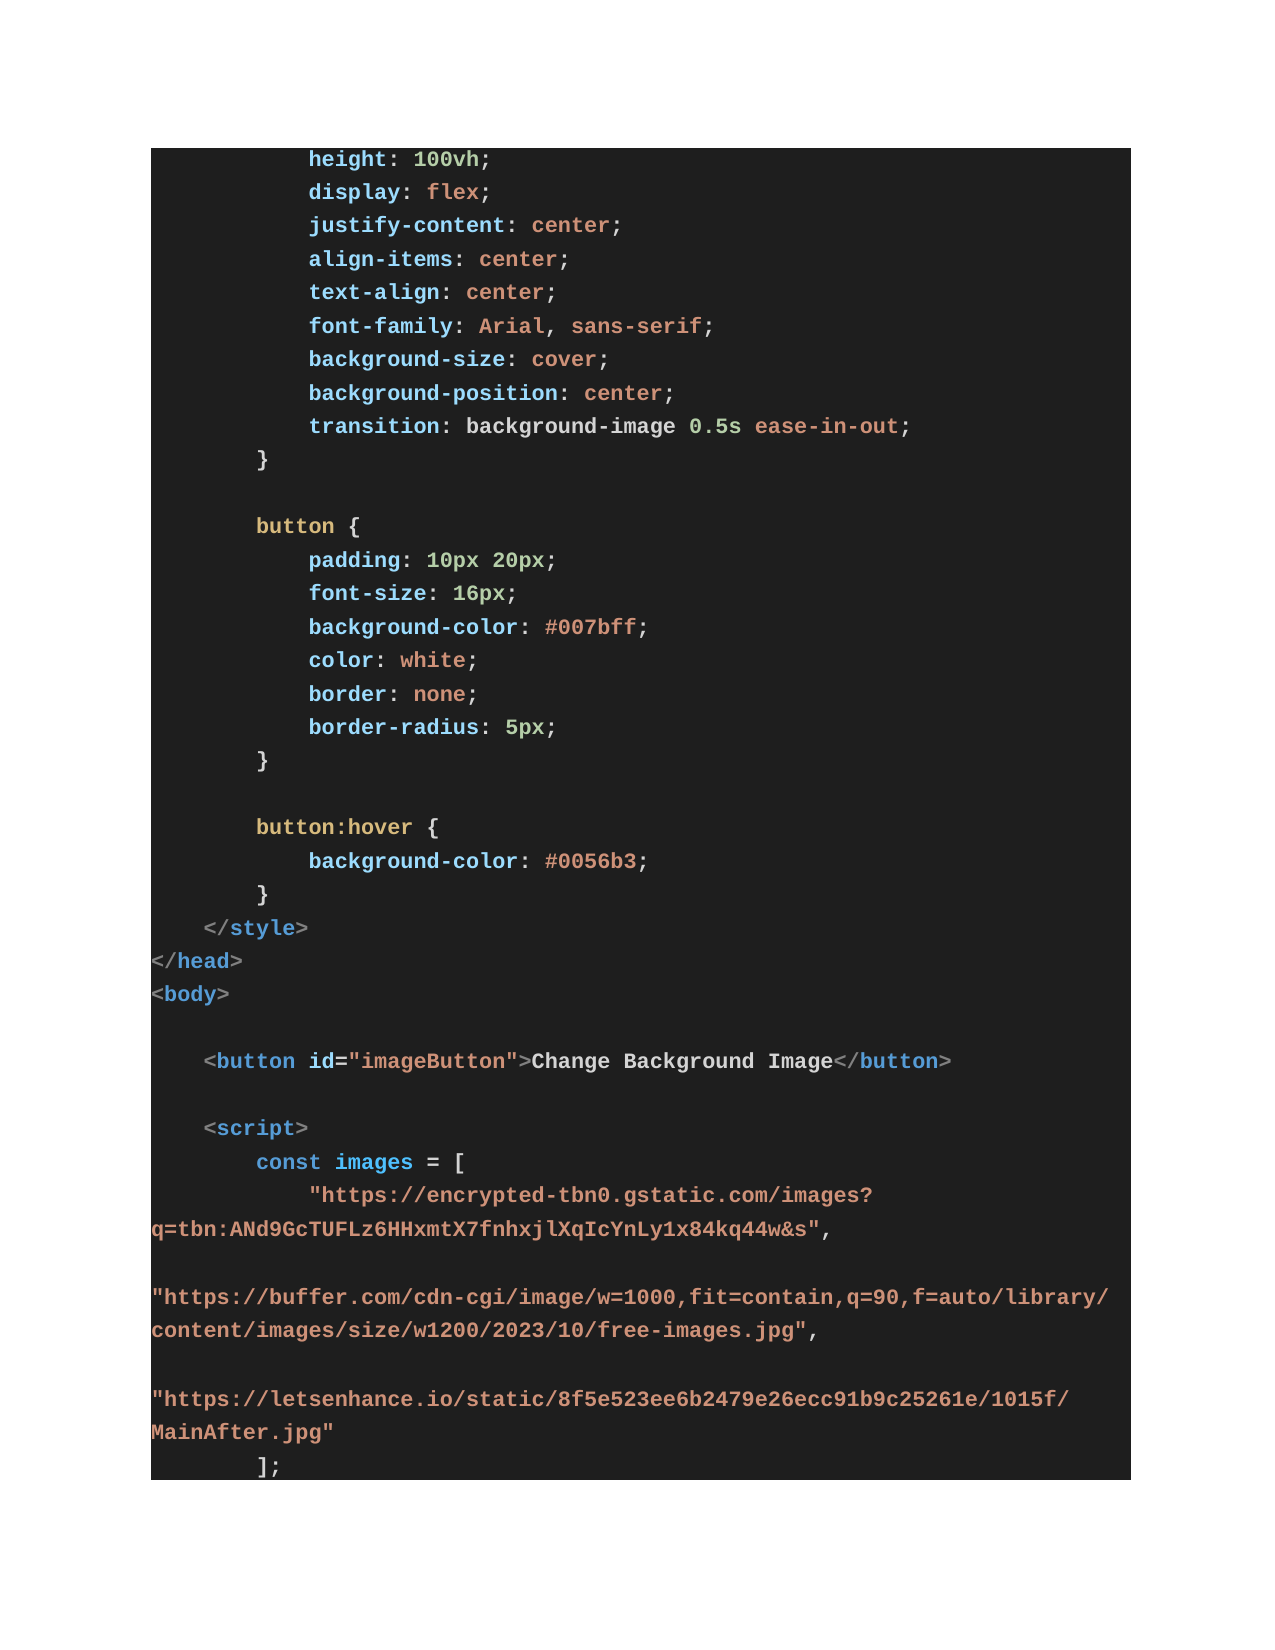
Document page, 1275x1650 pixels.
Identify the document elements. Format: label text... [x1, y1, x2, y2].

text border-radius: 5px; [151, 716, 1131, 741]
text } [151, 749, 1131, 774]
text height: 100vh; [151, 148, 1131, 172]
text <body> [151, 984, 1131, 1008]
text font-size: 16px; [151, 582, 1131, 607]
text align-items: center; [151, 248, 1131, 273]
text </style> [151, 917, 1131, 942]
text <script> [151, 1117, 1131, 1142]
text transition: background-image 0.5s ease-in-out; [151, 415, 1131, 440]
text background-size: cover; [151, 348, 1131, 373]
text </head> [151, 950, 1131, 975]
text button:hover { [151, 816, 1131, 841]
text font-family: Arial, sans-serif; [151, 315, 1131, 340]
text border: none; [151, 683, 1131, 707]
text background-position: center; [151, 382, 1131, 407]
text const images = [ [151, 1151, 1131, 1176]
text button { [151, 516, 1131, 540]
text justify-content: center; [151, 214, 1131, 239]
text "https://letsenhance.io/static/8f5e523ee6b2479e26ecc91b9c25261e/1015f/MainAfter.jpg" [151, 1353, 1131, 1446]
text color: white; [151, 649, 1131, 674]
text "https://buffer.com/cdn-cgi/image/w=1000,fit=contain,q=90,f=auto/library/content/images/size/w1200/2023/10/free-images.jpg", [151, 1251, 1131, 1344]
text text-align: center; [151, 281, 1131, 306]
text } [151, 883, 1131, 908]
text background-color: #0056b3; [151, 850, 1131, 875]
text background-color: #007bff; [151, 616, 1131, 641]
text padding: 10px 20px; [151, 549, 1131, 574]
text <button id="imageButton">Change Background Image</button> [151, 1051, 1131, 1075]
text "https://encrypted-tbn0.gstatic.com/images?q=tbn:ANd9GcTUFLz6HHxmtX7fnhxjlXqIcYnLy1x84kq44w&s", [151, 1184, 1131, 1242]
text } [151, 449, 1131, 473]
text display: flex; [151, 181, 1131, 206]
text ]; [151, 1455, 1131, 1480]
